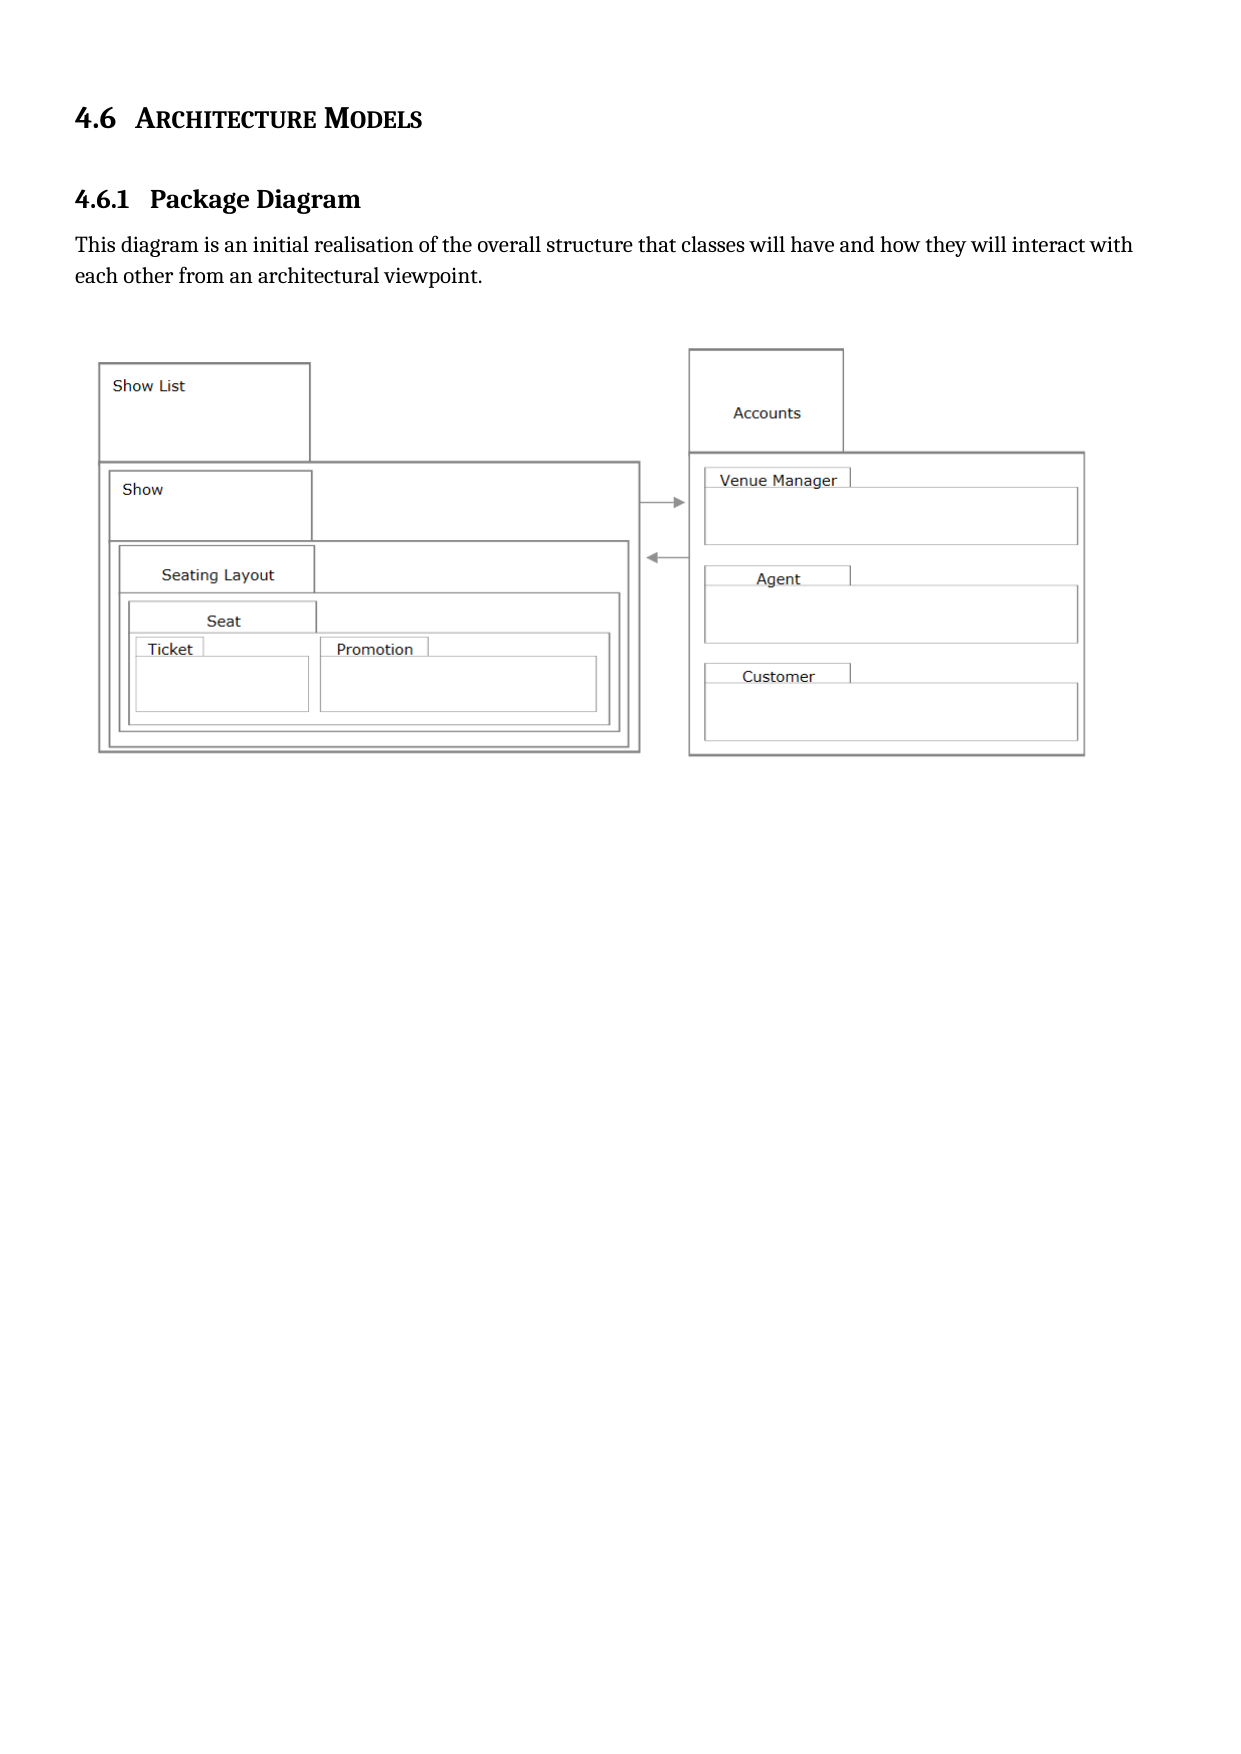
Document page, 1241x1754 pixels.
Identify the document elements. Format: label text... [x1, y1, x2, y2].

picture [75, 322, 1112, 773]
text This diagram is an initial realisation of the overall structure that classes will have and how they will interact with each other from an architectural viewpoint. [75, 232, 1165, 289]
subtitle Architecture Models [75, 100, 1165, 136]
subtitle Package Diagram [75, 184, 1165, 215]
